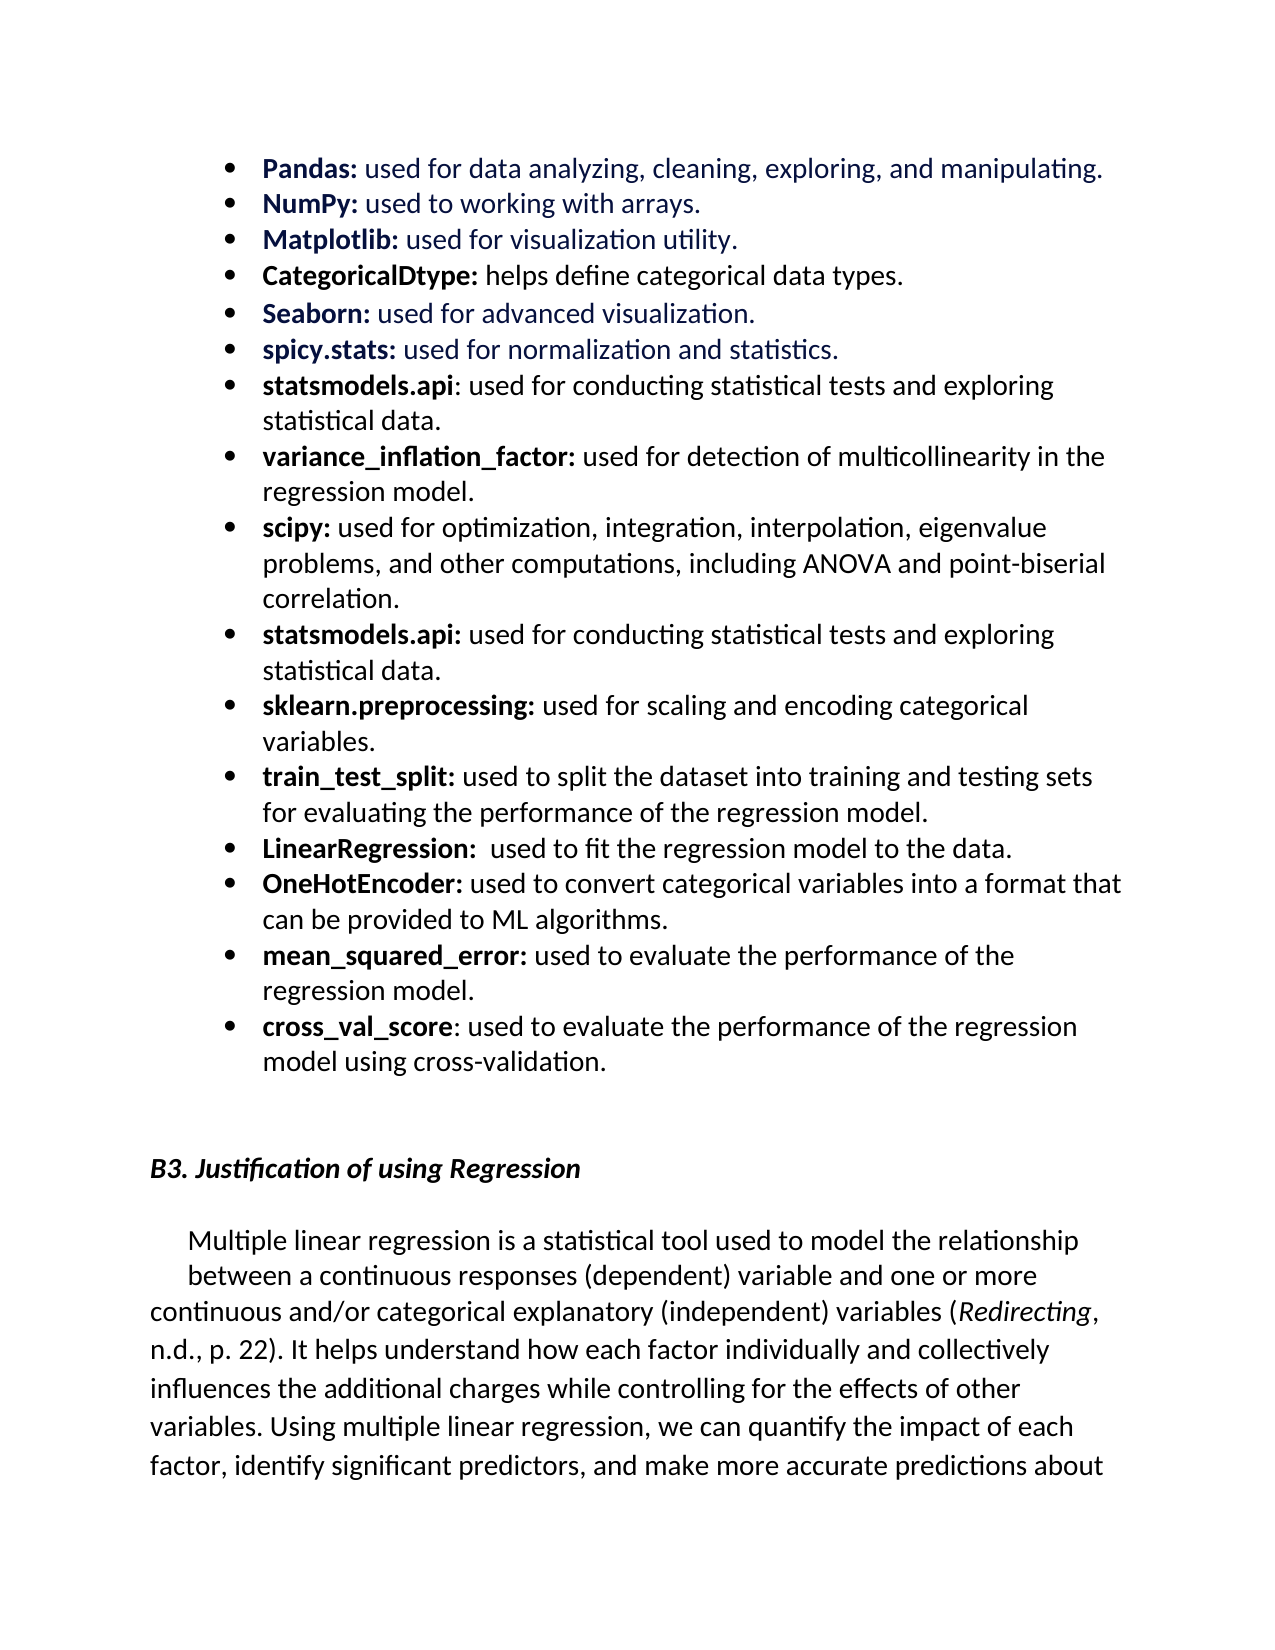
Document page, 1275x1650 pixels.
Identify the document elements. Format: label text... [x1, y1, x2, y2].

list sklearn.preprocessing: used for scaling and encoding categorical variables. [225, 687, 1125, 758]
list OneHotEncoder: used to convert categorical variables into a format that can be provided to ML algorithms. [225, 865, 1125, 937]
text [150, 1293, 1125, 1482]
text Multiple linear regression is a statistical tool used to model the relationship between a continuous responses (dependent) variable and one or more [187, 1222, 1125, 1293]
list statsmodels.api: used for conducting statistical tests and exploring statistical data. [225, 616, 1125, 687]
list scipy: used for optimization, integration, interpolation, eigenvalue problems, and other computations, including ANOVA and point-biserial correlation. [225, 509, 1125, 616]
list LinearRegression: used to fit the regression model to the data. [225, 830, 1125, 865]
list train_test_split: used to split the dataset into training and testing sets for evaluating the performance of the regression model. [225, 758, 1125, 830]
list mean_squared_error: used to evaluate the performance of the regression model. [225, 937, 1125, 1008]
list cross_val_score: used to evaluate the performance of the regression model using cross-validation. [225, 1008, 1125, 1079]
list spicy.stats: used for normalization and statistics. [225, 331, 1125, 367]
list Matplotlib: used for visualization utility. [225, 221, 1125, 257]
list Seaborn: used for advanced visualization. [225, 295, 1125, 331]
list statsmodels.api: used for conducting statistical tests and exploring statistical data. [225, 367, 1125, 438]
list variance_inflation_factor: used for detection of multicollinearity in the regression model. [225, 438, 1125, 509]
list CategoricalDtype: helps define categorical data types. [225, 257, 1125, 292]
list NumPy: used to working with arrays. [225, 186, 1125, 221]
text B3. Justification of using Regression [150, 1150, 1125, 1186]
list Pandas: used for data analyzing, cleaning, exploring, and manipulating. [225, 150, 1125, 186]
